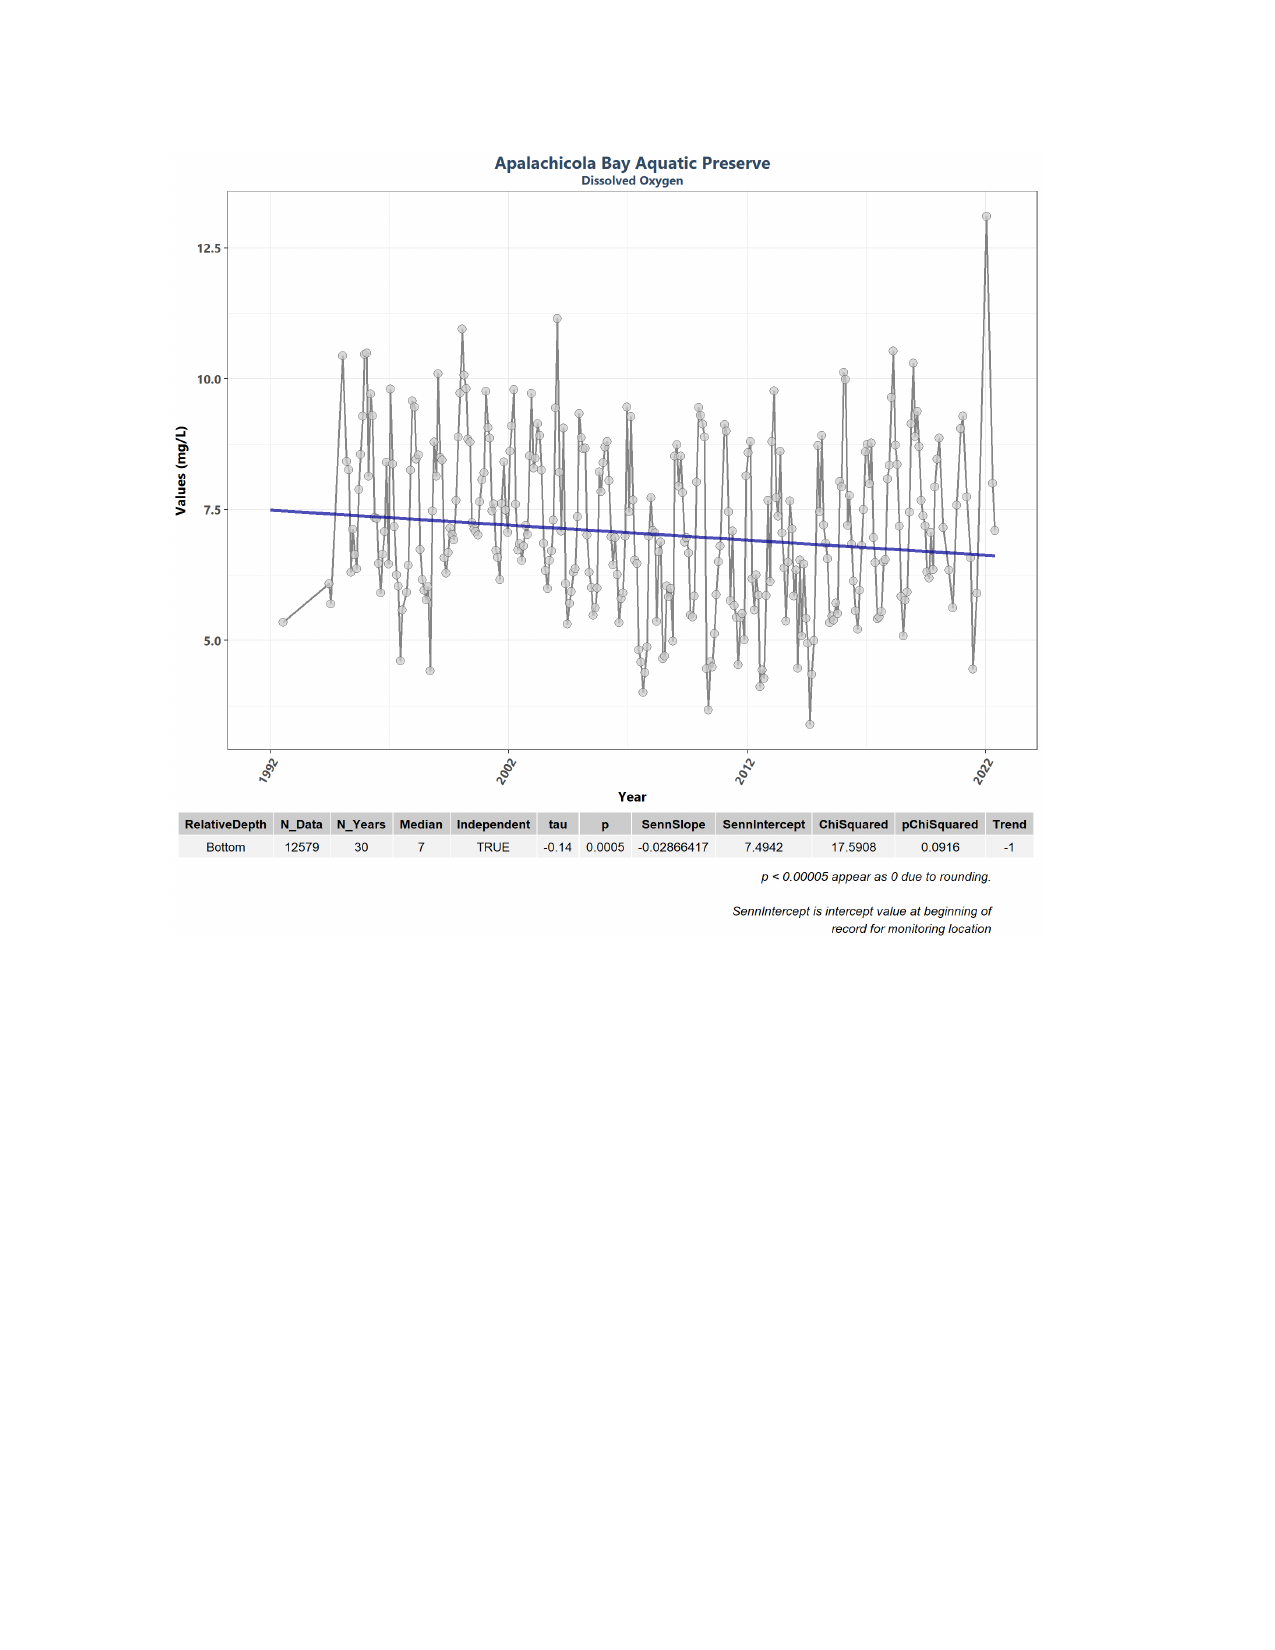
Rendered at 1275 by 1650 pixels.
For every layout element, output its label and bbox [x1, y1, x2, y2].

picture [168, 150, 1044, 938]
